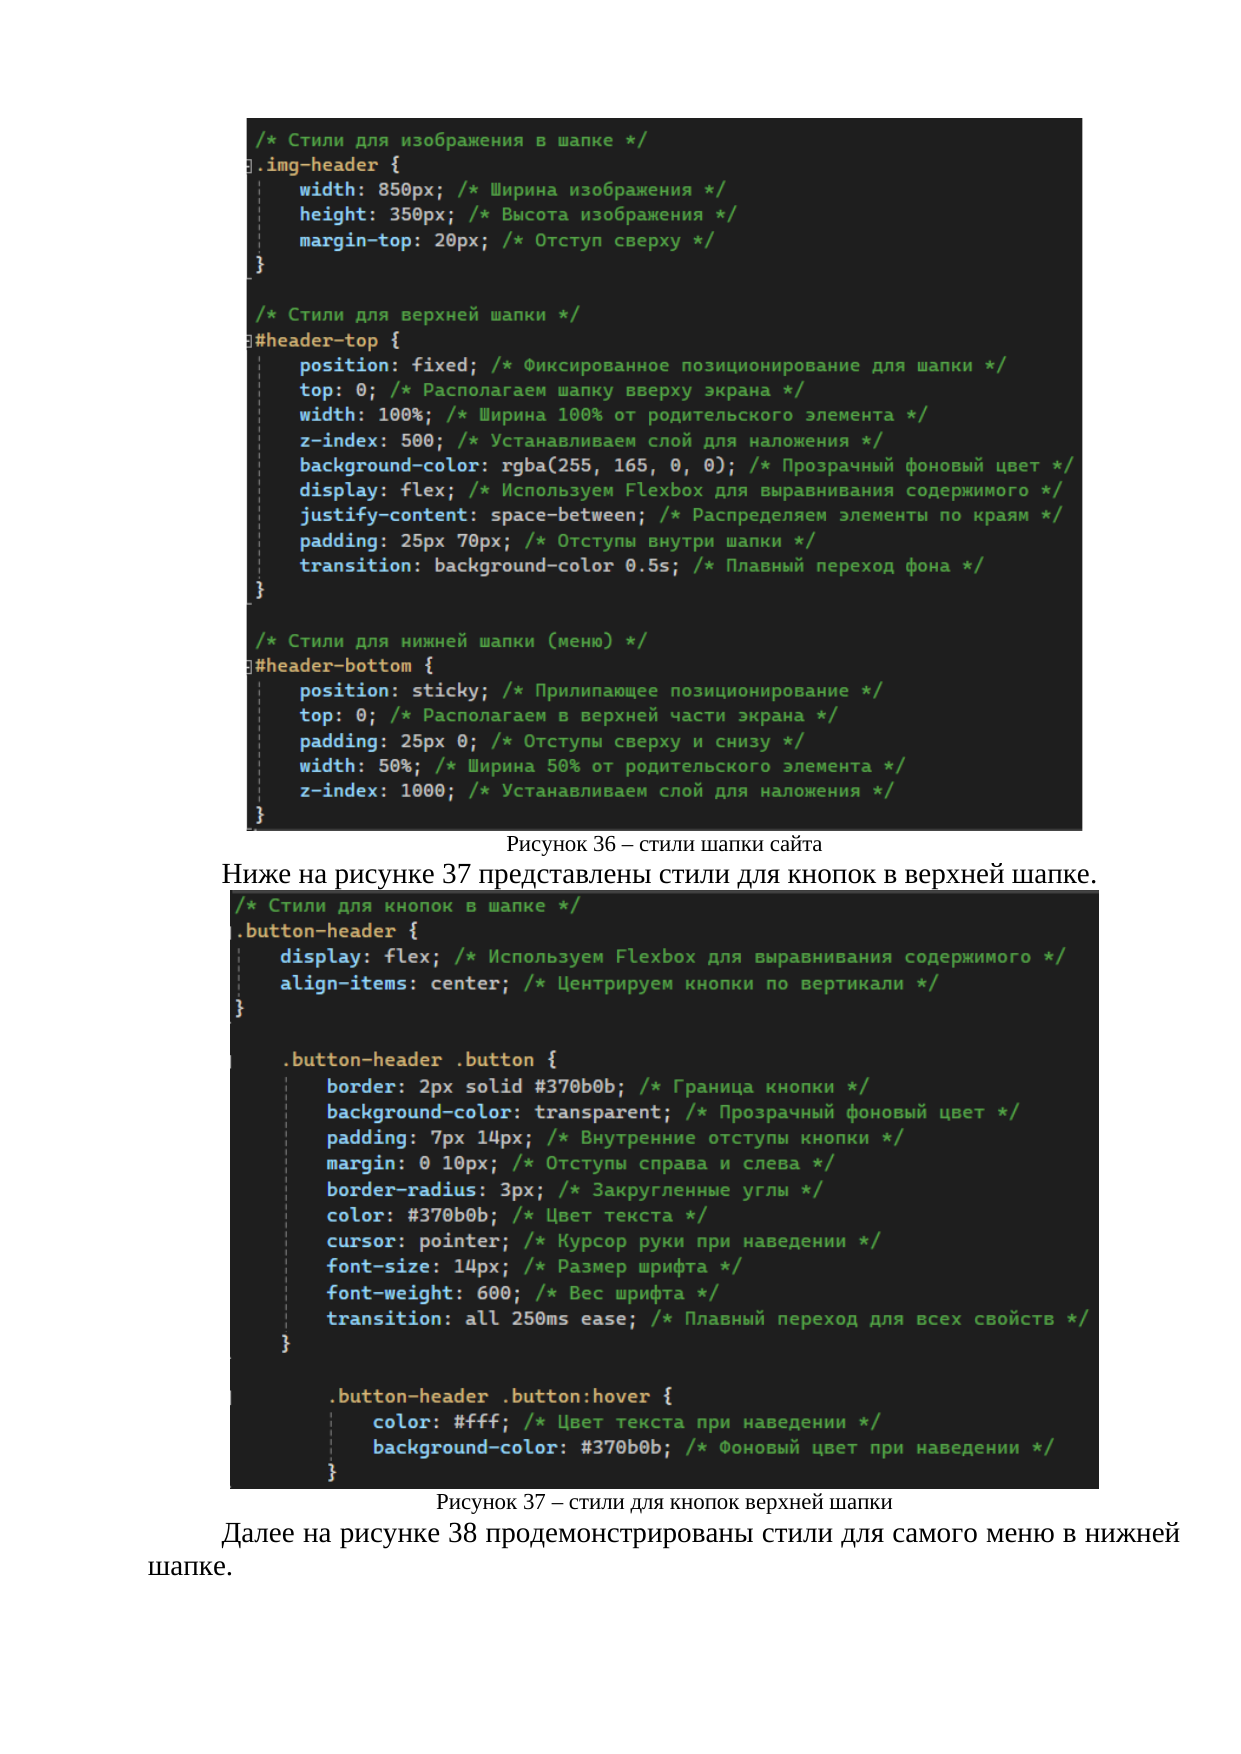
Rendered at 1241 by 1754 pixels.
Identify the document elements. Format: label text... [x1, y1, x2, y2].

picture [246, 118, 1083, 831]
text Ниже на рисунке 37 представлены стили для кнопок в верхней шапке. [148, 857, 1181, 890]
picture [230, 890, 1099, 1489]
text Далее на рисунке 38 продемонстрированы стили для самого меню в нижней шапке. [148, 1515, 1181, 1582]
text Рисунок 36 – стили шапки сайта [148, 830, 1181, 857]
text Рисунок 37 – стили для кнопок верхней шапки [148, 1488, 1181, 1515]
